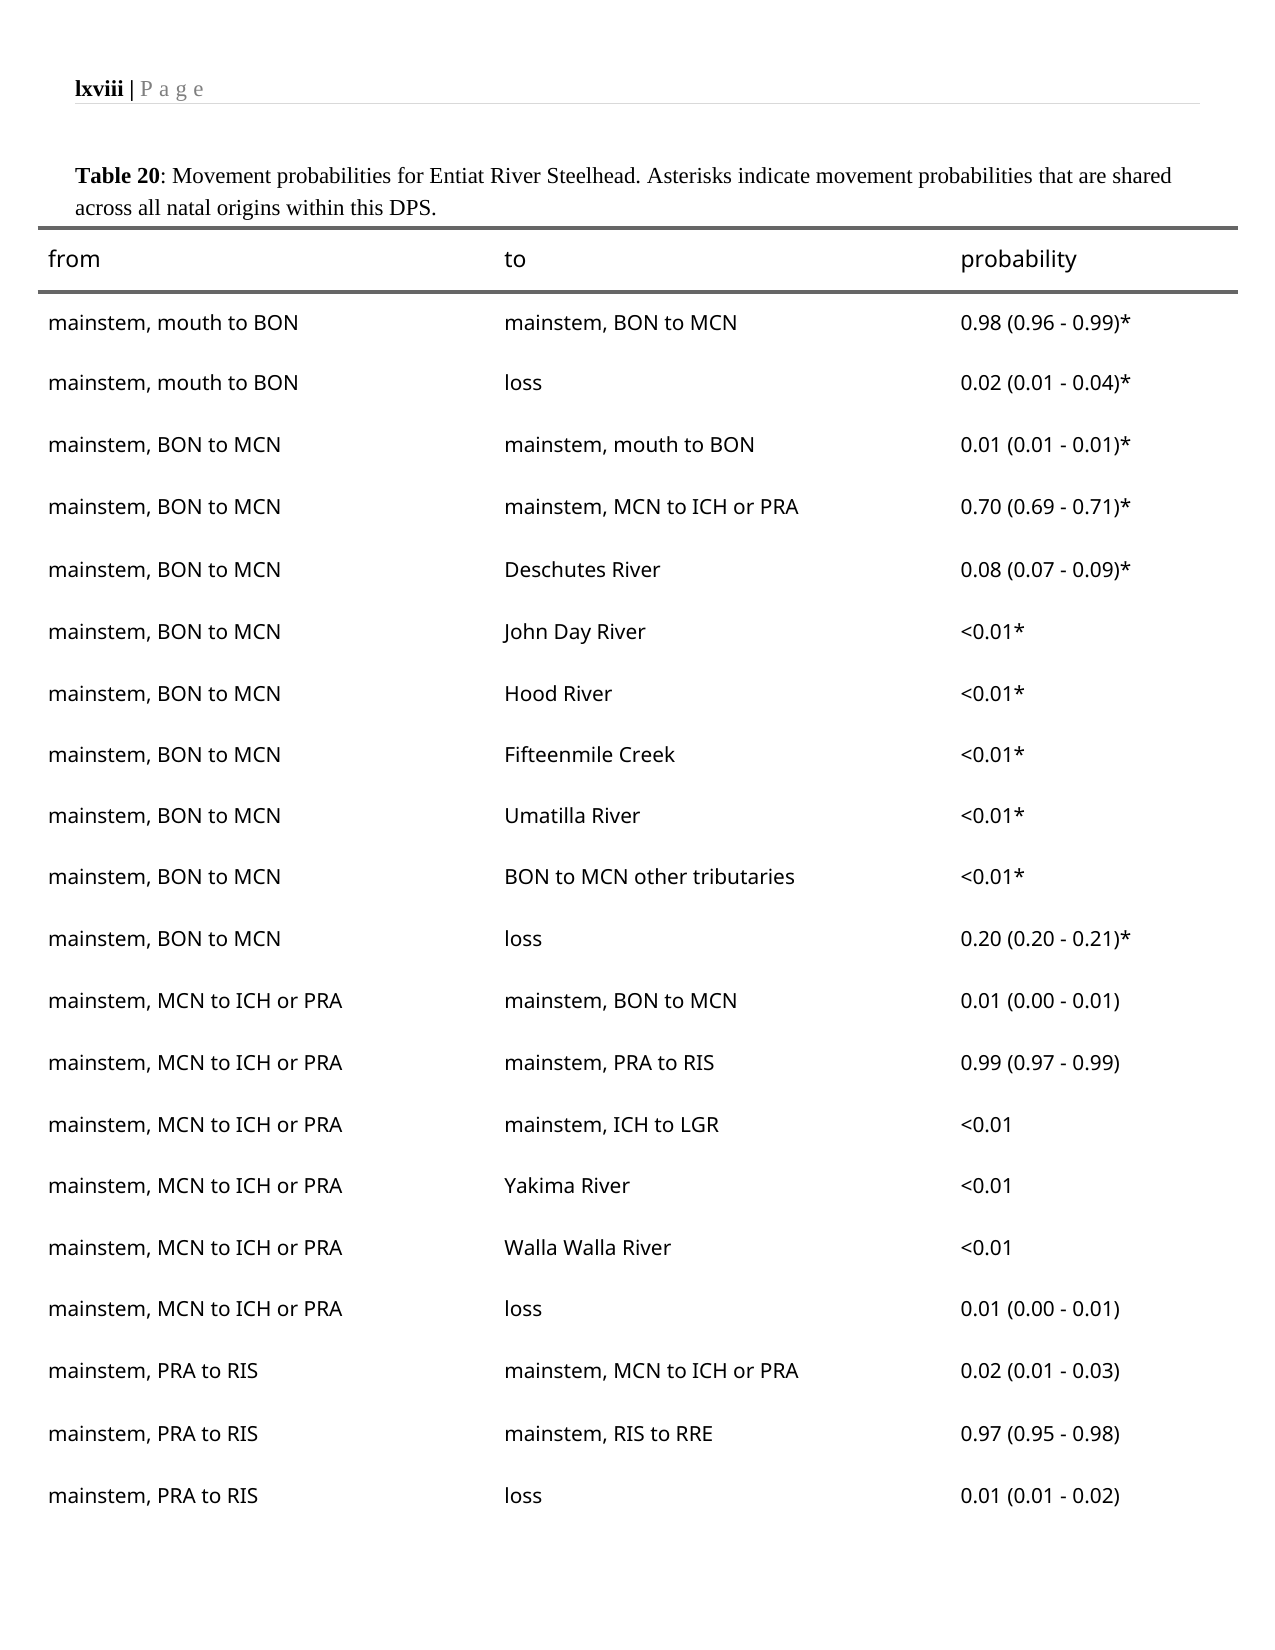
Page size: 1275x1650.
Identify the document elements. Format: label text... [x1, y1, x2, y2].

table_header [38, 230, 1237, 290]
text Table : Movement probabilities for Entiat River Steelhead. Asterisks indicate movement probabilities that are shared across all natal origins within this DPS. [75, 162, 1200, 220]
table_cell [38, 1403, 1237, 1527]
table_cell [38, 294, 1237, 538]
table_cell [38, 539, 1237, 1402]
